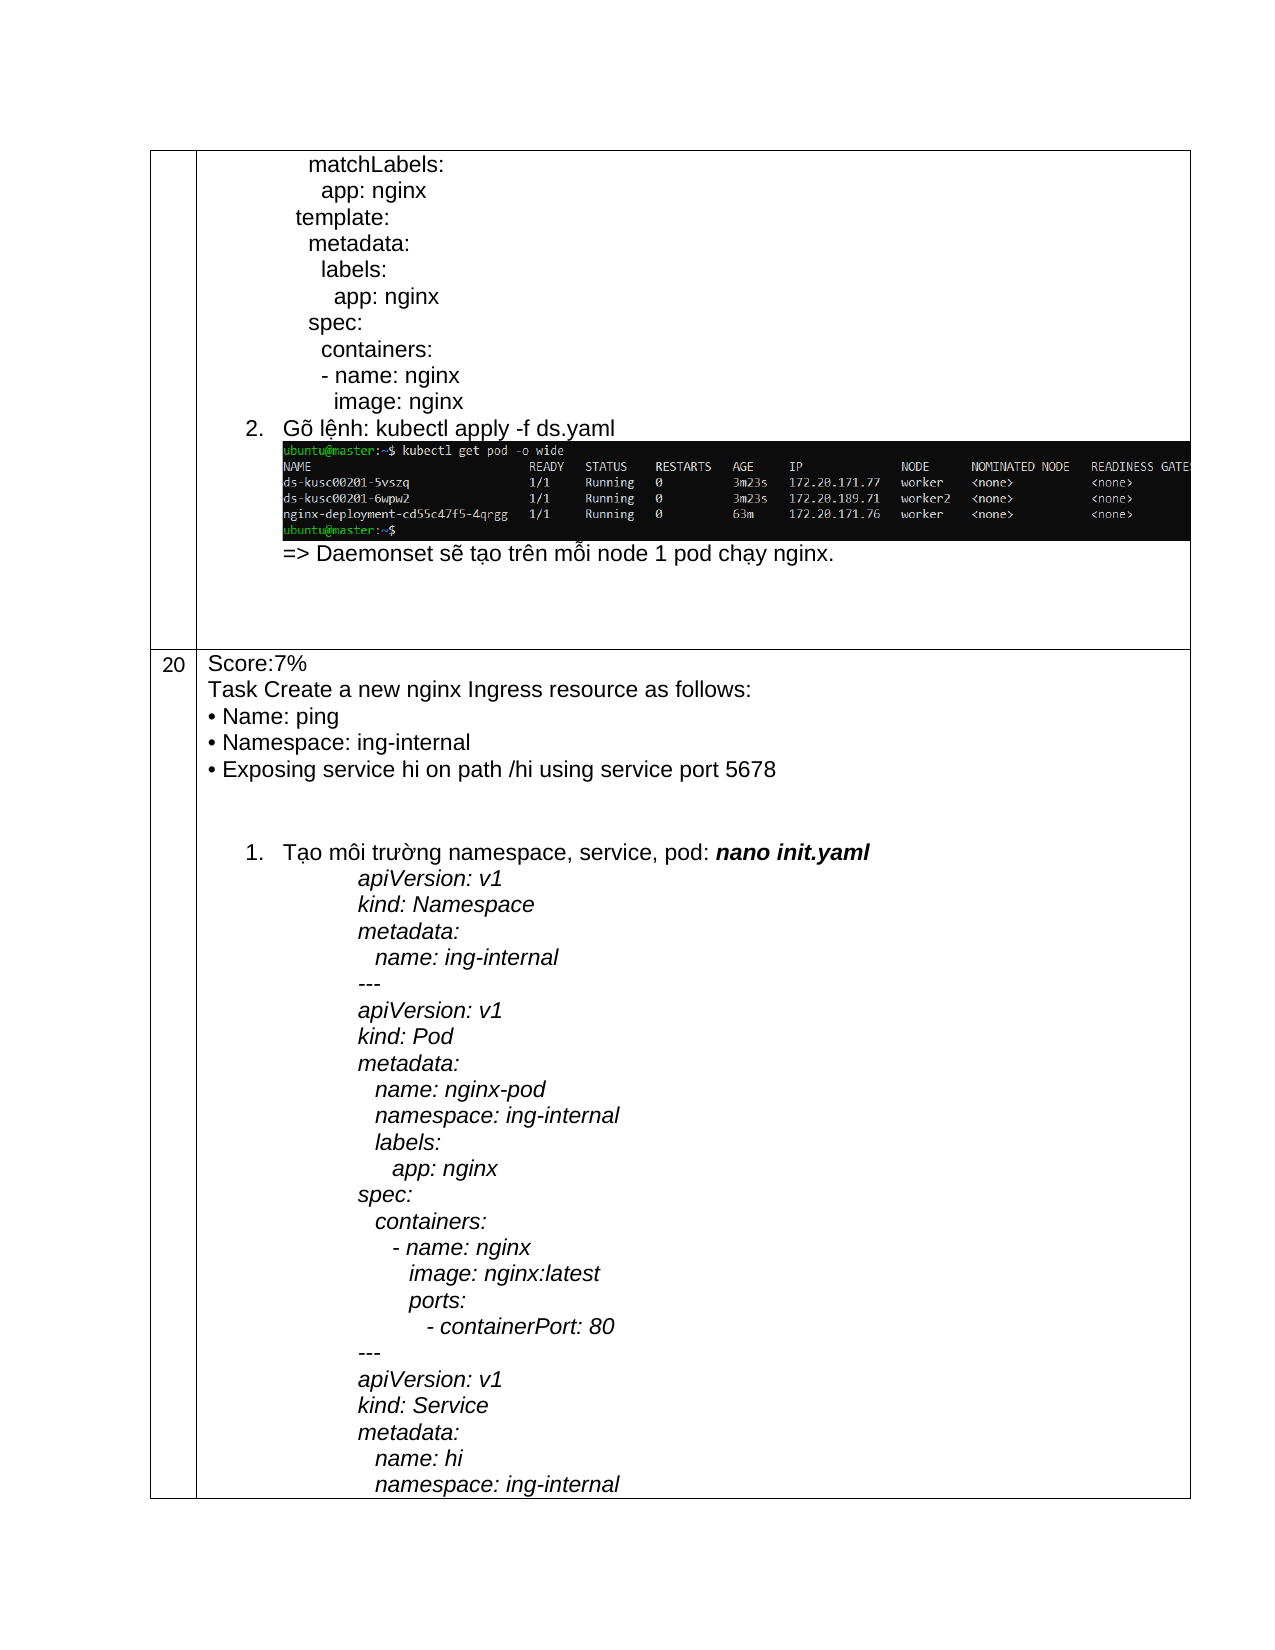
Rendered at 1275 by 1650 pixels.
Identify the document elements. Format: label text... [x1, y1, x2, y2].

table_cell 20 [151, 650, 196, 1497]
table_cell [197, 151, 1190, 649]
picture [282, 441, 1191, 541]
table_cell 19 [151, 151, 196, 649]
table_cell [197, 650, 1190, 1497]
